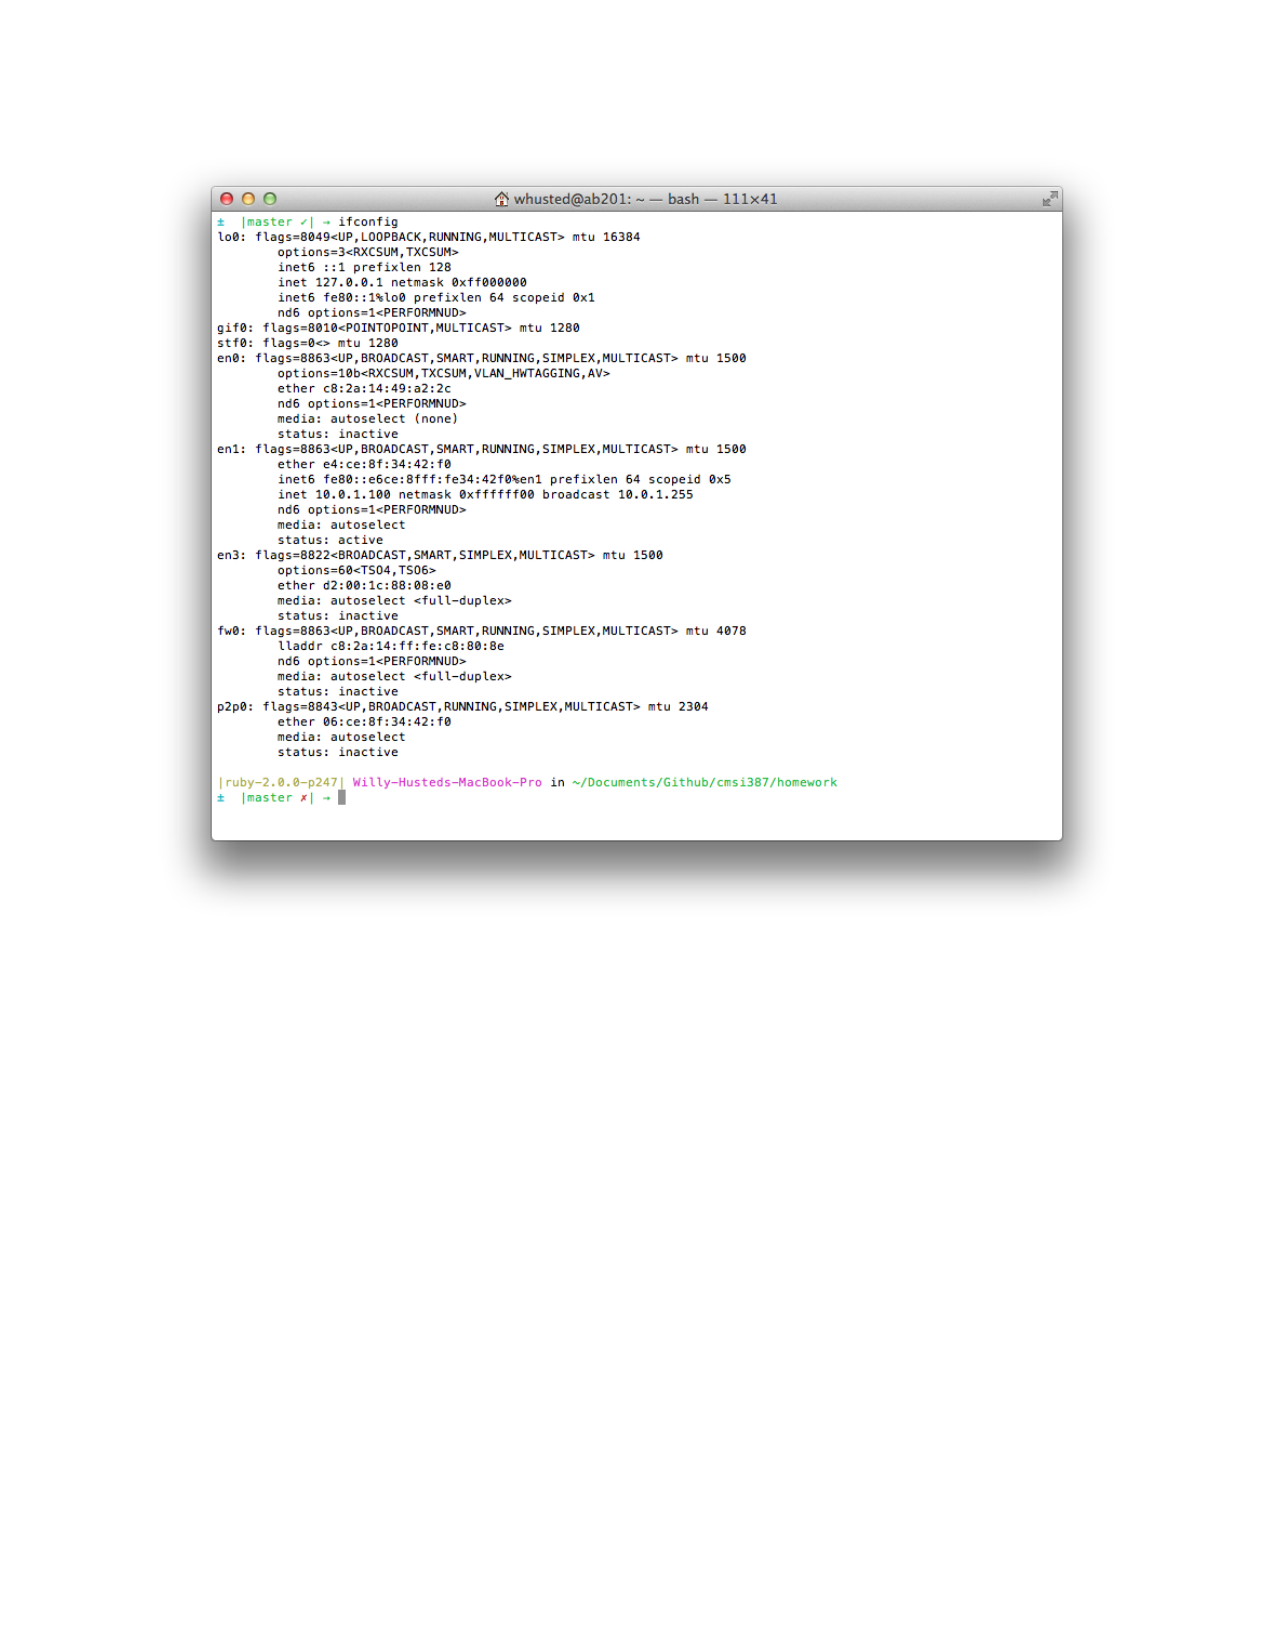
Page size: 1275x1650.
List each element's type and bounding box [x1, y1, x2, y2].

picture [150, 150, 1124, 926]
